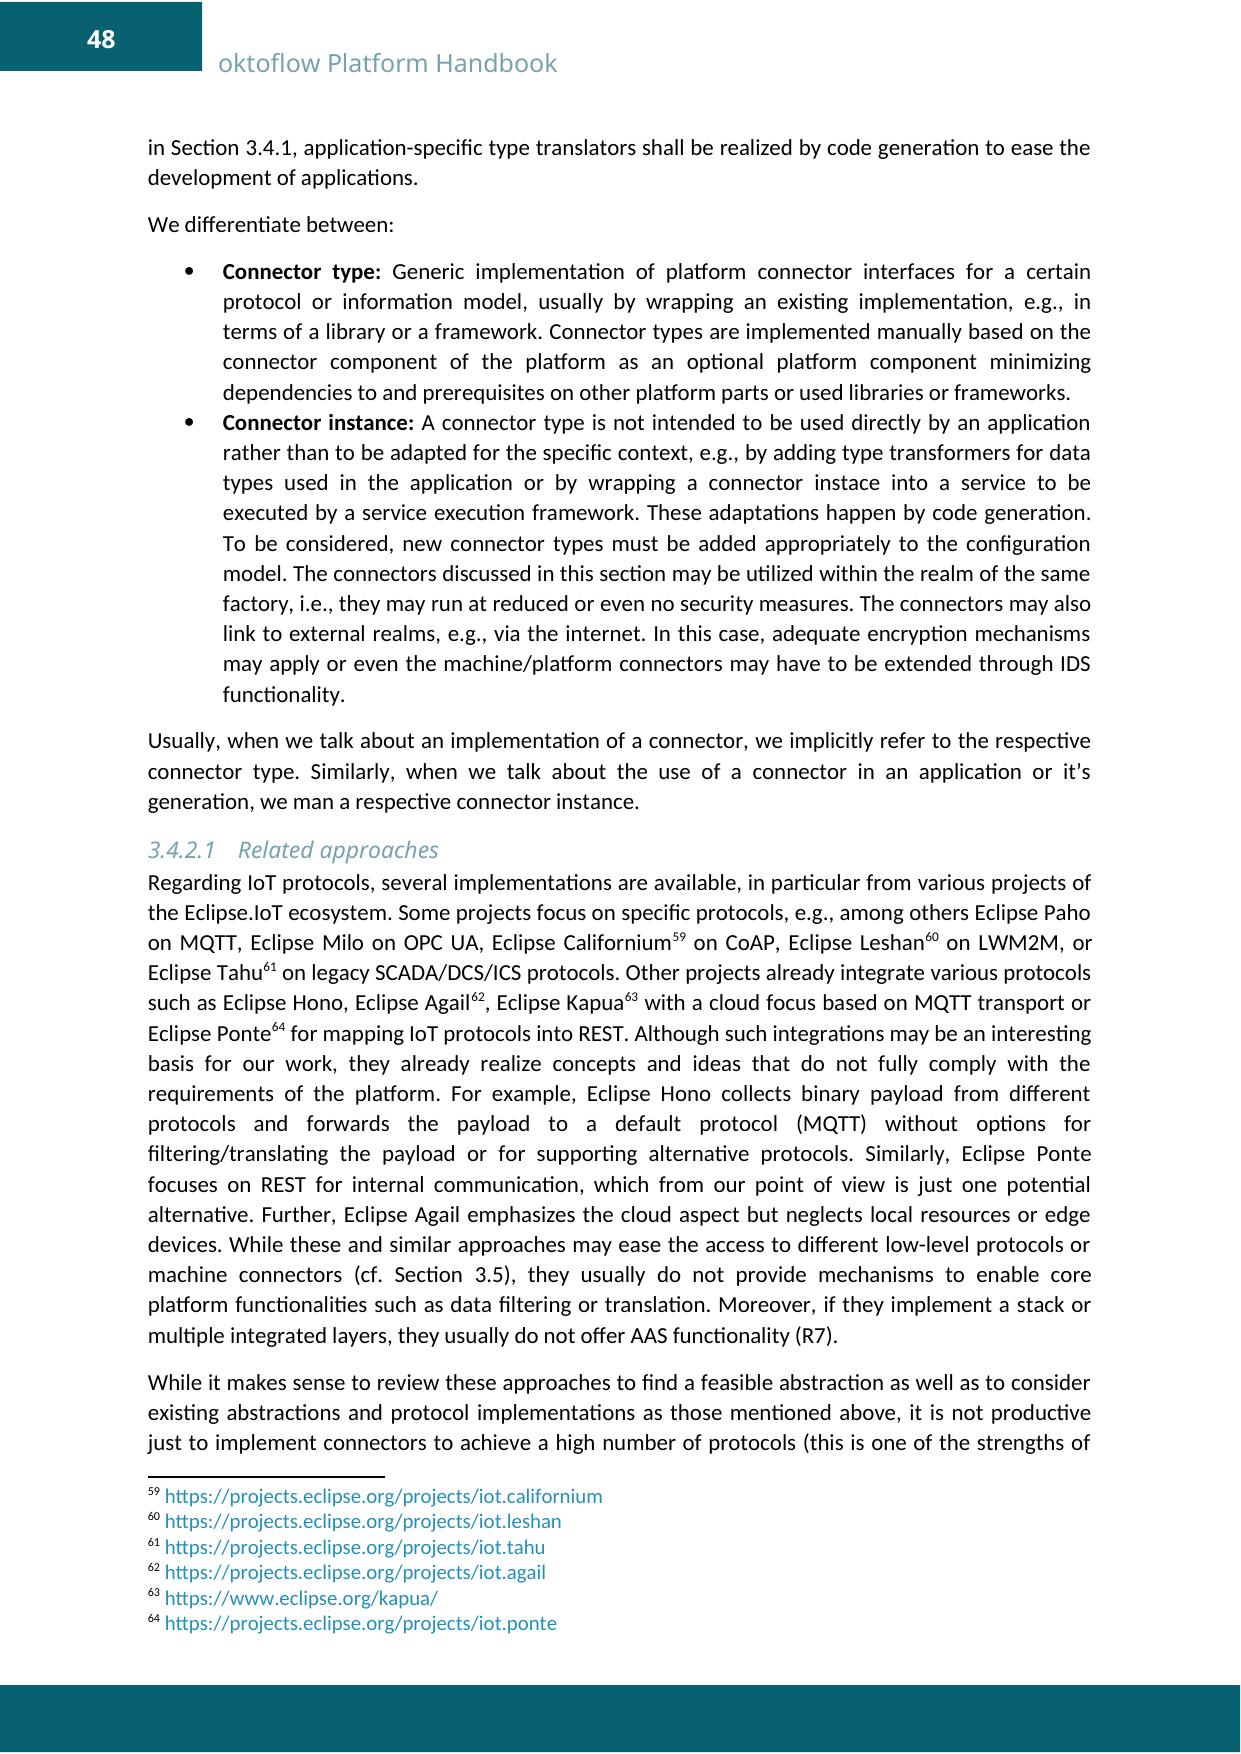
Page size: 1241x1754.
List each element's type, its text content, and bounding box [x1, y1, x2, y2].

list Connector type: Generic implementation of platform connector interfaces for a certain protocol or information model, usually by wrapping an existing implementation, e.g., in terms of a library or a framework. Connector types are implemented manually based on the connector component of the platform as an optional platform component minimizing dependencies to and prerequisites on other platform parts or used libraries or frameworks. [185, 257, 1093, 406]
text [148, 133, 1093, 191]
subtitle Related approaches [148, 834, 1093, 865]
text Regarding IoT protocols, several implementations are available, in particular from various projects of the Eclipse.IoT ecosystem. Some projects focus on specific protocols, e.g., among others Eclipse Paho on MQTT, Eclipse Milo on OPC UA, Eclipse Californium on CoAP, Eclipse Leshan on LWM2M, or Eclipse Tahu on legacy SCADA/DCS/ICS protocols. Other projects already integrate various protocols such as Eclipse Hono, Eclipse Agail, Eclipse Kapua with a cloud focus based on MQTT transport or Eclipse Ponte for mapping IoT protocols into REST. Although such integrations may be an interesting basis for our work, they already realize concepts and ideas that do not fully comply with the requirements of the platform. For example, Eclipse Hono collects binary payload from different protocols and forwards the payload to a default protocol (MQTT) without options for filtering/translating the payload or for supporting alternative protocols. Similarly, Eclipse Ponte focuses on REST for internal communication, which from our point of view is just one potential alternative. Further, Eclipse Agail emphasizes the cloud aspect but neglects local resources or edge devices. While these and similar approaches may ease the access to different low-level protocols or machine connectors (cf. Section 3.5), they usually do not provide mechanisms to enable core platform functionalities such as data filtering or translation. Moreover, if they implement a stack or multiple integrated layers, they usually do not offer AAS functionality (R7). [148, 868, 1093, 1349]
text Usually, when we talk about an implementation of a connector, we implicitly refer to the respective connector type. Similarly, when we talk about the use of a connector in an application or it’s generation, we man a respective connector instance. [148, 727, 1093, 815]
text We differentiate between: [148, 210, 1093, 238]
list Connector instance: A connector type is not intended to be used directly by an application rather than to be adapted for the specific context, e.g., by adding type transformers for data types used in the application or by wrapping a connector instace into a service to be executed by a service execution framework. These adaptations happen by code generation. To be considered, new connector types must be added appropriately to the configuration model. The connectors discussed in this section may be utilized within the realm of the same factory, i.e., they may run at reduced or even no security measures. The connectors may also link to external realms, e.g., via the internet. In this case, adequate encryption mechanisms may apply or even the machine/platform connectors may have to be extended through IDS functionality. [185, 408, 1093, 708]
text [148, 1368, 1093, 1456]
